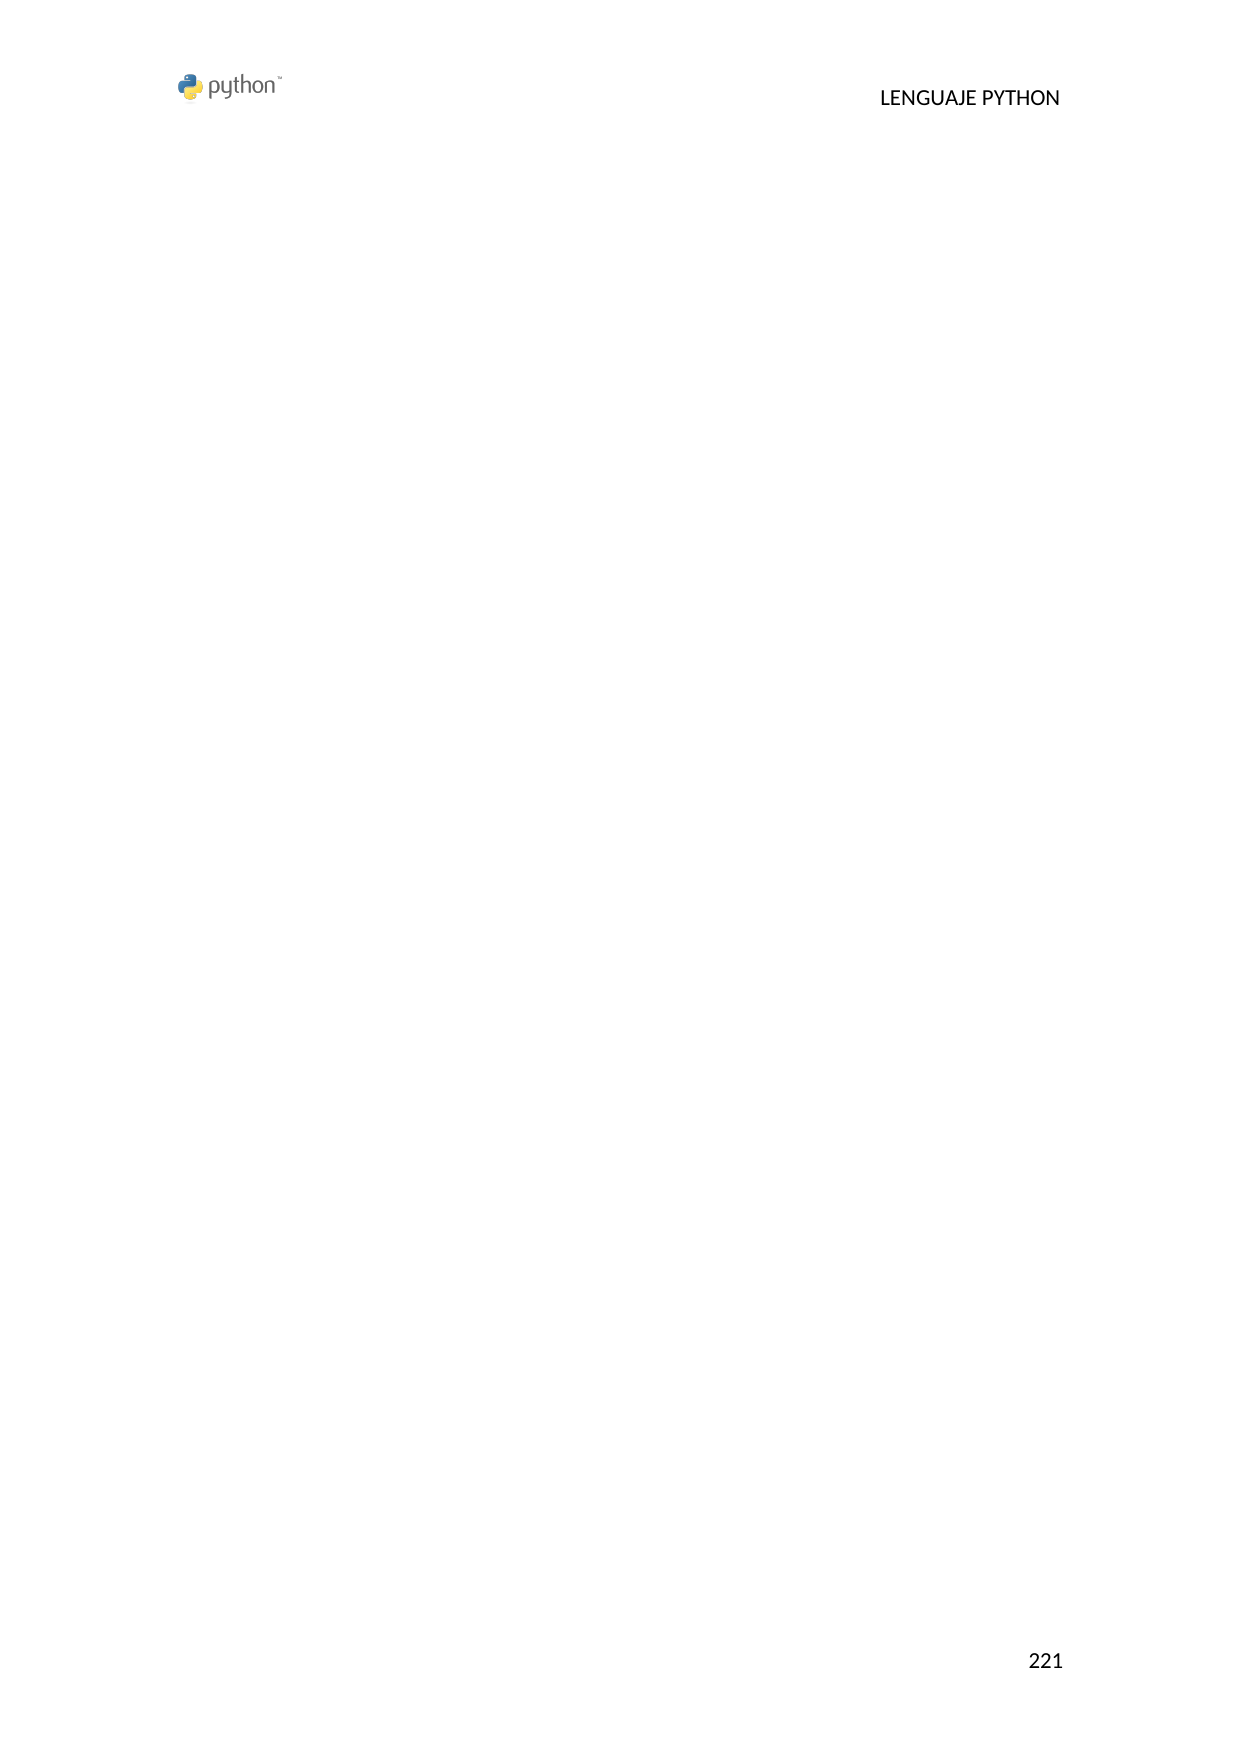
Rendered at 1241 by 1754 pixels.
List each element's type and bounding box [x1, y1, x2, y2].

picture [177, 73, 283, 105]
